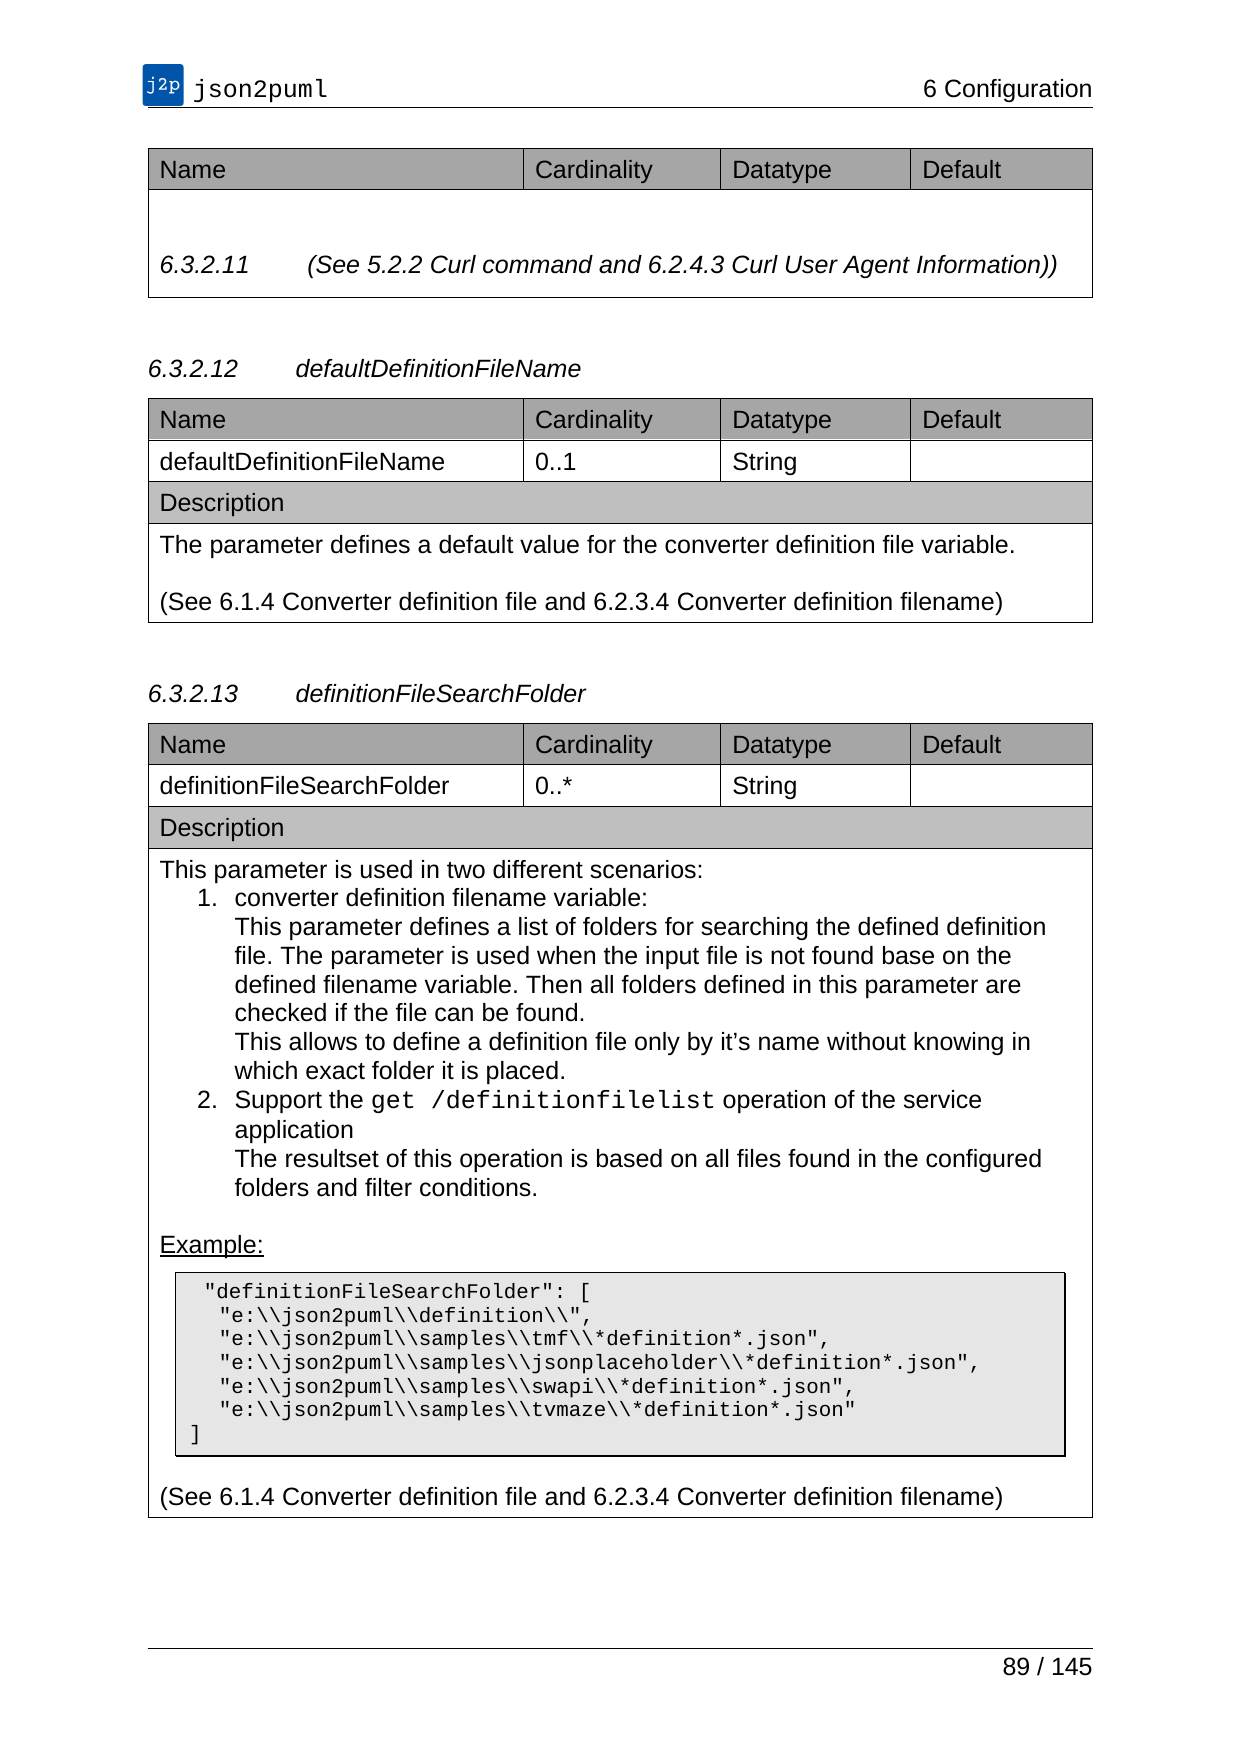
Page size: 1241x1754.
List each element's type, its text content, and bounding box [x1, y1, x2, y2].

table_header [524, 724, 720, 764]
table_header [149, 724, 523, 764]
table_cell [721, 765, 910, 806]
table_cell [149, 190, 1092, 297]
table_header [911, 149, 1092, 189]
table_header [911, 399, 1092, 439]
subtitle definitionFileSearchFolder [148, 679, 1093, 708]
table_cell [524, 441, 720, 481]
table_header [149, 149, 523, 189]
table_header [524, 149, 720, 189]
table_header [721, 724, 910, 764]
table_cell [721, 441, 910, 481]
subtitle defaultDefinitionFileName [148, 354, 1093, 383]
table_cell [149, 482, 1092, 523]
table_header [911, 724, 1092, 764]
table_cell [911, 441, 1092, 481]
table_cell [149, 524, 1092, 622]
picture [142, 64, 184, 106]
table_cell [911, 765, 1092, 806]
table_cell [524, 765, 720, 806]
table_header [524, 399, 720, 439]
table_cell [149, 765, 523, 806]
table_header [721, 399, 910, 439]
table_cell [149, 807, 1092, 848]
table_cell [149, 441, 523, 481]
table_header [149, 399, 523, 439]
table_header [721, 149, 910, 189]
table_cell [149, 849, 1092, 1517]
